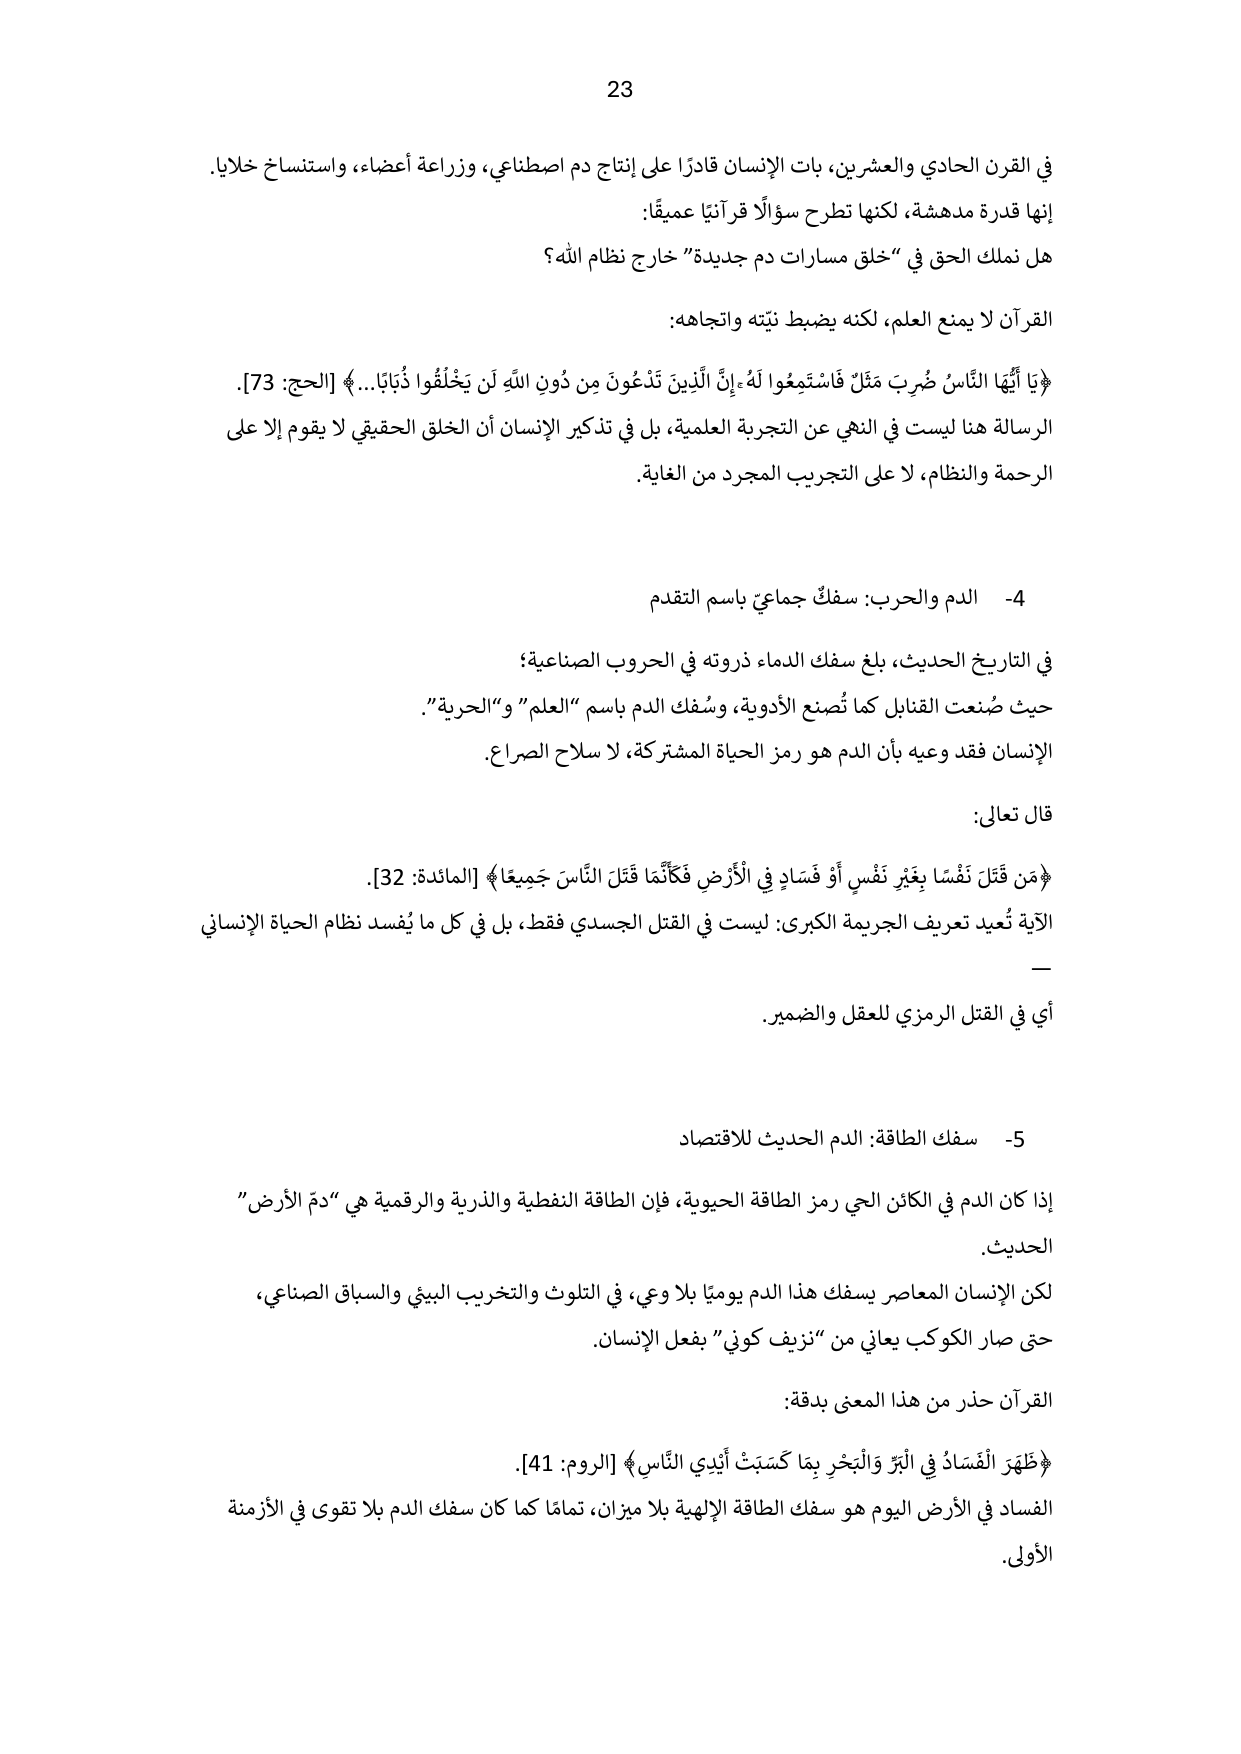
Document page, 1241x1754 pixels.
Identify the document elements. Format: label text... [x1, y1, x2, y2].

list سفك الطاقة: الدم الحديث للاقتصاد [187, 1123, 1015, 1154]
text ﴿مَن قَتَلَ نَفْسًا بِغَيْرِ نَفْسٍ أَوْ فَسَادٍ فِي الْأَرْضِ فَكَأَنَّمَا قَتَلَ النَّاسَ جَمِيعًا﴾ [المائدة: 32]. الآية تُعيد تعريف الجريمة الكبرى: ليست في القتل الجسدي فقط، بل في كل ما يُفسد نظام الحياة الإنساني — أي في القتل الرمزي للعقل والضمير. [187, 861, 1053, 1029]
text ﴿ظَهَرَ الْفَسَادُ فِي الْبَرِّ وَالْبَحْرِ بِمَا كَسَبَتْ أَيْدِي النَّاسِ﴾ [الروم: 41]. الفساد في الأرض اليوم هو سفك الطاقة الإلهية بلا ميزان، تمامًا كما كان سفك الدم بلا تقوى في الأزمنة الأولى. [187, 1447, 1053, 1569]
text القرآن حذر من هذا المعنى بدقة: [187, 1385, 1053, 1416]
text ﴿يَا أَيُّهَا النَّاسُ ضُرِبَ مَثَلٌ فَاسْتَمِعُوا لَهُ ۚ إِنَّ الَّذِينَ تَدْعُونَ مِن دُونِ اللَّهِ لَن يَخْلُقُوا ذُبَابًا...﴾ [الحج: 73]. الرسالة هنا ليست في النهي عن التجربة العلمية، بل في تذكير الإنسان أن الخلق الحقيقي لا يقوم إلا على الرحمة والنظام، لا على التجريب المجرد من الغاية. [187, 366, 1053, 488]
text القرآن لا يمنع العلم، لكنه يضبط نيّته واتجاهه: [187, 304, 1053, 334]
text إذا كان الدم في الكائن الحي رمز الطاقة الحيوية، فإن الطاقة النفطية والذرية والرقمية هي “دمّ الأرض” الحديث. لكن الإنسان المعاصر يسفك هذا الدم يوميًا بلا وعي، في التلوث والتخريب البيئي والسباق الصناعي، حتى صار الكوكب يعاني من “نزيف كوني” بفعل الإنسان. [187, 1186, 1053, 1353]
list الدم والحرب: سفكٌ جماعيّ باسم التقدم [187, 582, 1015, 613]
text في القرن الحادي والعشرين، بات الإنسان قادرًا على إنتاج دم اصطناعي، وزراعة أعضاء، واستنساخ خلايا. إنها قدرة مدهشة، لكنها تطرح سؤالًا قرآنيًا عميقًا: هل نملك الحق في “خلق مسارات دم جديدة” خارج نظام الله؟ [187, 150, 1053, 272]
text قال تعالى: [187, 799, 1053, 829]
text في التاريخ الحديث، بلغ سفك الدماء ذروته في الحروب الصناعية؛ حيث صُنعت القنابل كما تُصنع الأدوية، وسُفك الدم باسم “العلم” و“الحرية”. الإنسان فقد وعيه بأن الدم هو رمز الحياة المشتركة، لا سلاح الصراع. [187, 645, 1053, 767]
